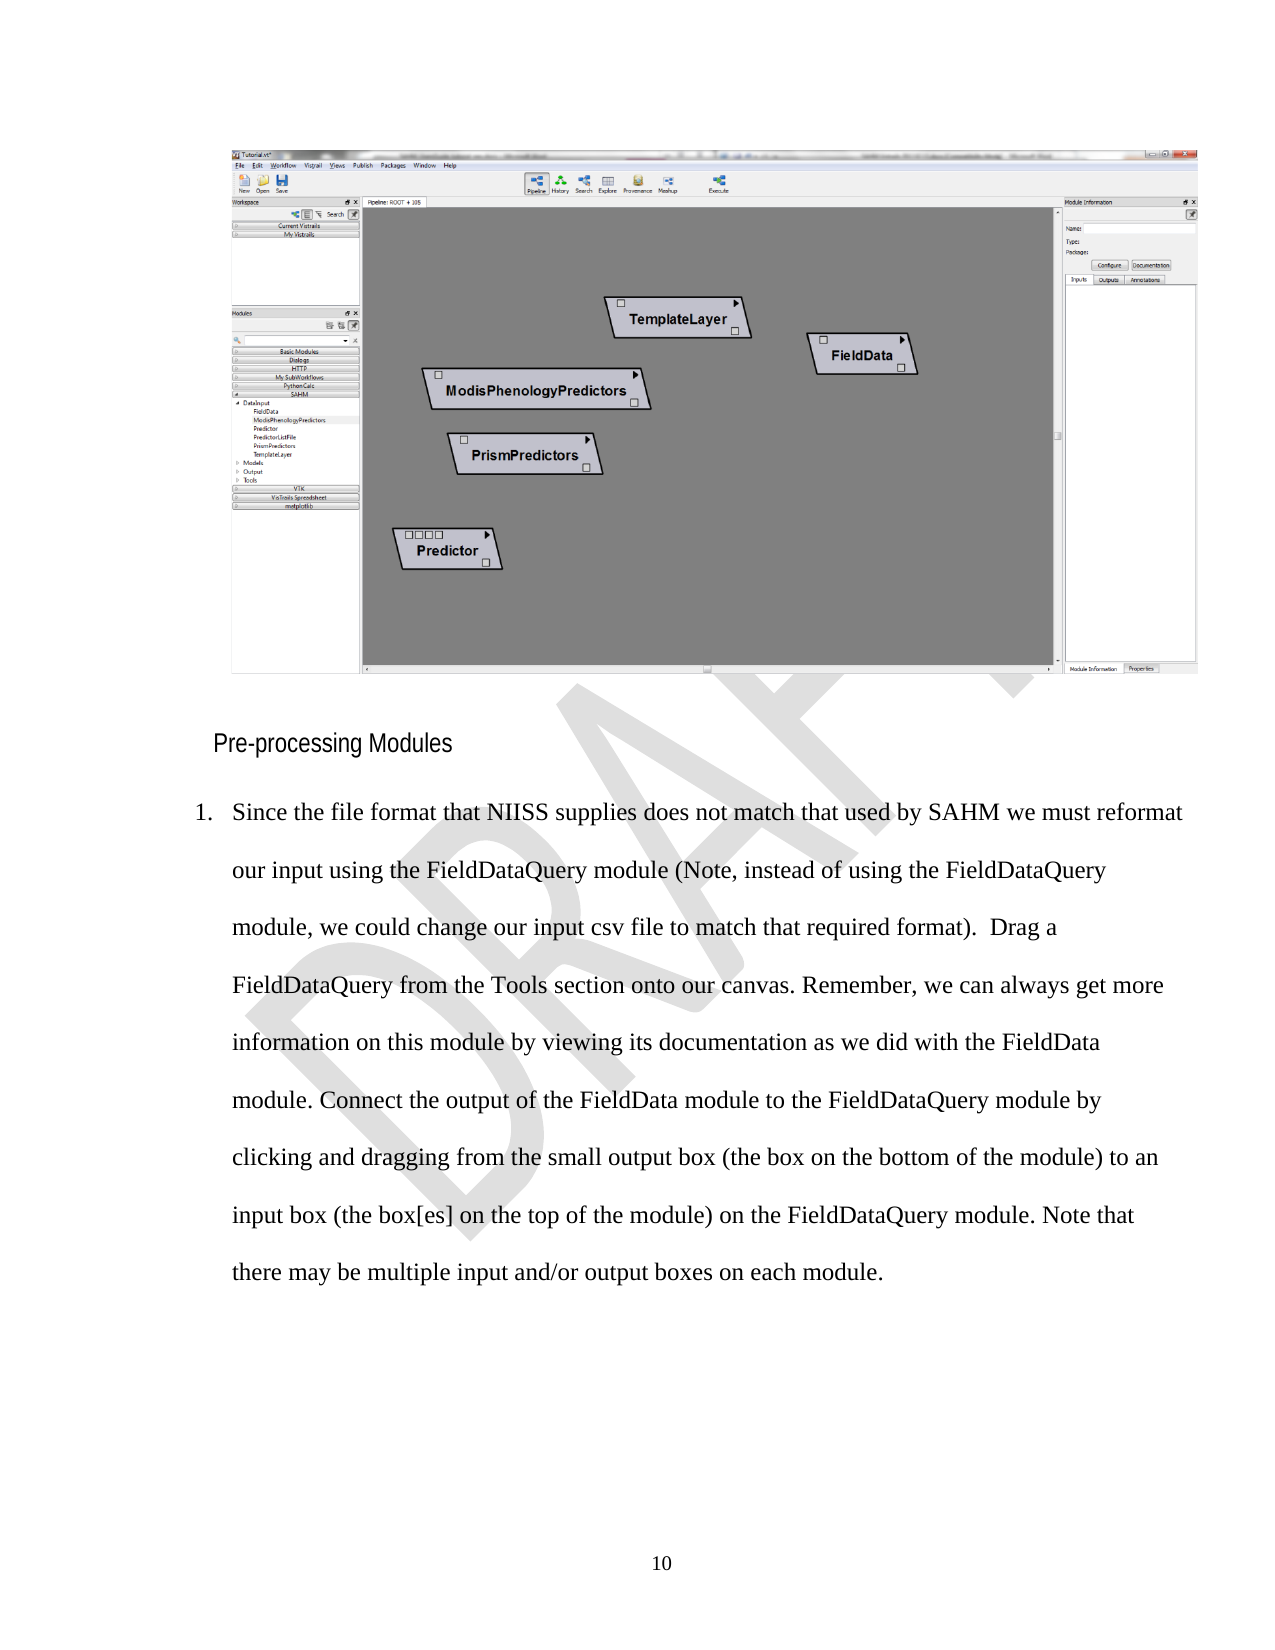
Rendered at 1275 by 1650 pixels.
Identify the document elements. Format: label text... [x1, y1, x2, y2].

list Since the file format that NIISS supplies does not match that used by SAHM we must reformat our input using the FieldDataQuery module (Note, instead of using the FieldDataQuery module, we could change our input csv file to match that required format). Drag a FieldDataQuery from the Tools section onto our canvas. Remember, we can always get more information on this module by viewing its documentation as we did with the FieldData module. Connect the output of the FieldData module to the FieldDataQuery module by clicking and dragging from the small output box (the box on the bottom of the module) to an input box (the box[es] on the top of the module) on the FieldDataQuery module. Note that there may be multiple input and/or output boxes on each module. [194, 797, 1185, 1286]
subtitle Pre-processing Modules [138, 727, 1185, 758]
picture [231, 150, 1198, 674]
